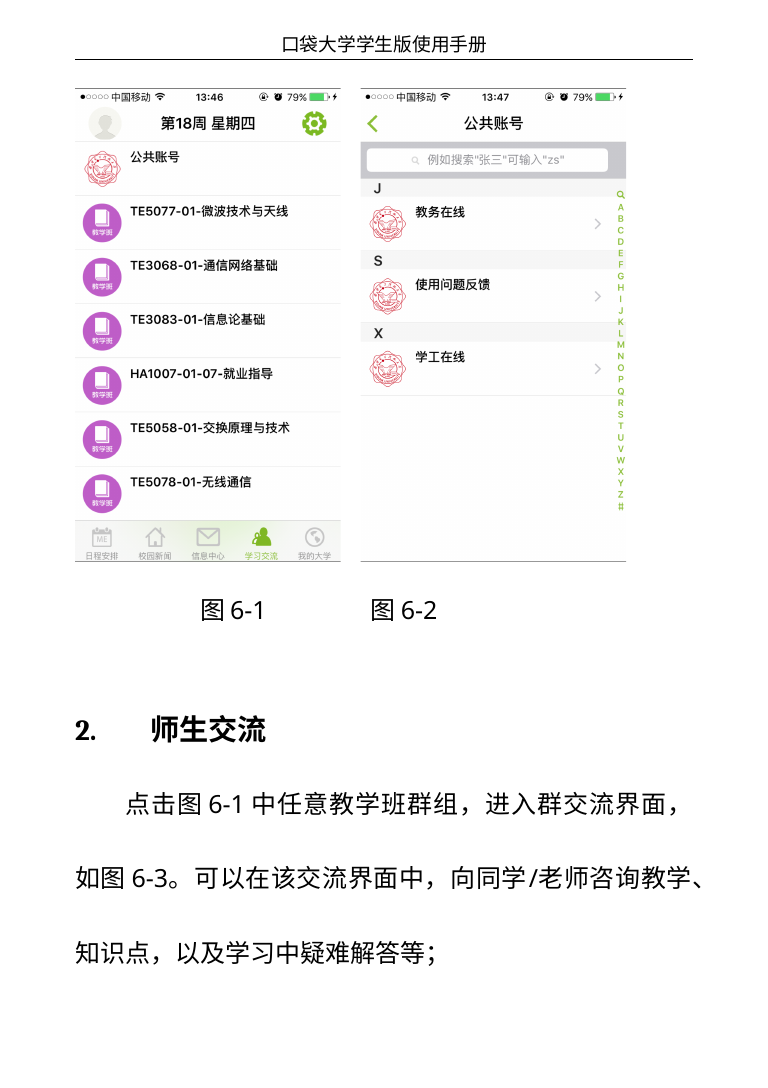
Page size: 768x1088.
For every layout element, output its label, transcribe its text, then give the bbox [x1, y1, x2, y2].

subtitle 师生交流 [75, 706, 693, 748]
text 图6-1 图6-2 [75, 576, 693, 641]
picture [75, 88, 341, 562]
text 点击图6-1中任意教学班群组，进入群交流界面，如图6-3。可以在该交流界面中，向同学/老师咨询教学、知识点，以及学习中疑难解答等； [75, 770, 693, 984]
picture [360, 88, 627, 562]
